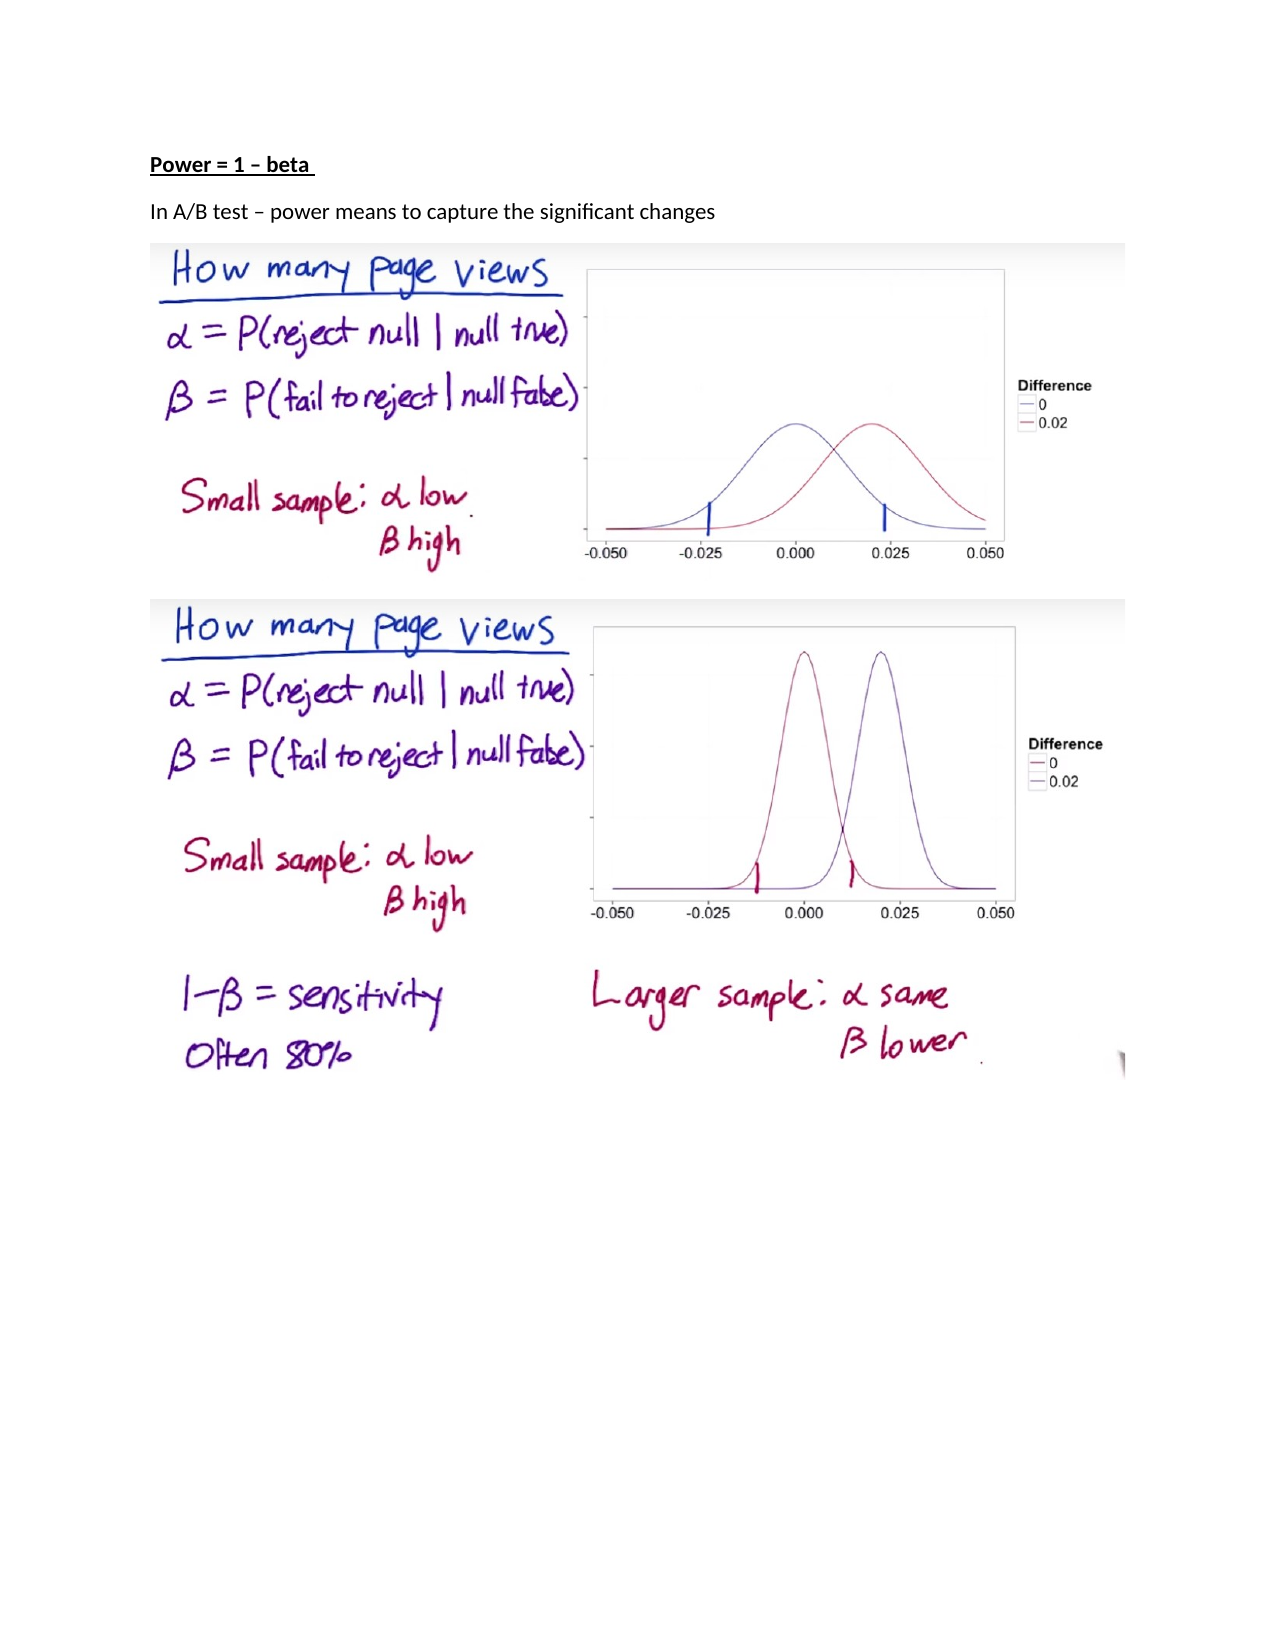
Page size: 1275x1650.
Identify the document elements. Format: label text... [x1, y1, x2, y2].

text Power = 1 – beta [150, 150, 1125, 178]
text In A/B test – power means to capture the significant changes [150, 197, 1125, 225]
picture [150, 599, 1125, 1080]
picture [150, 243, 1125, 581]
